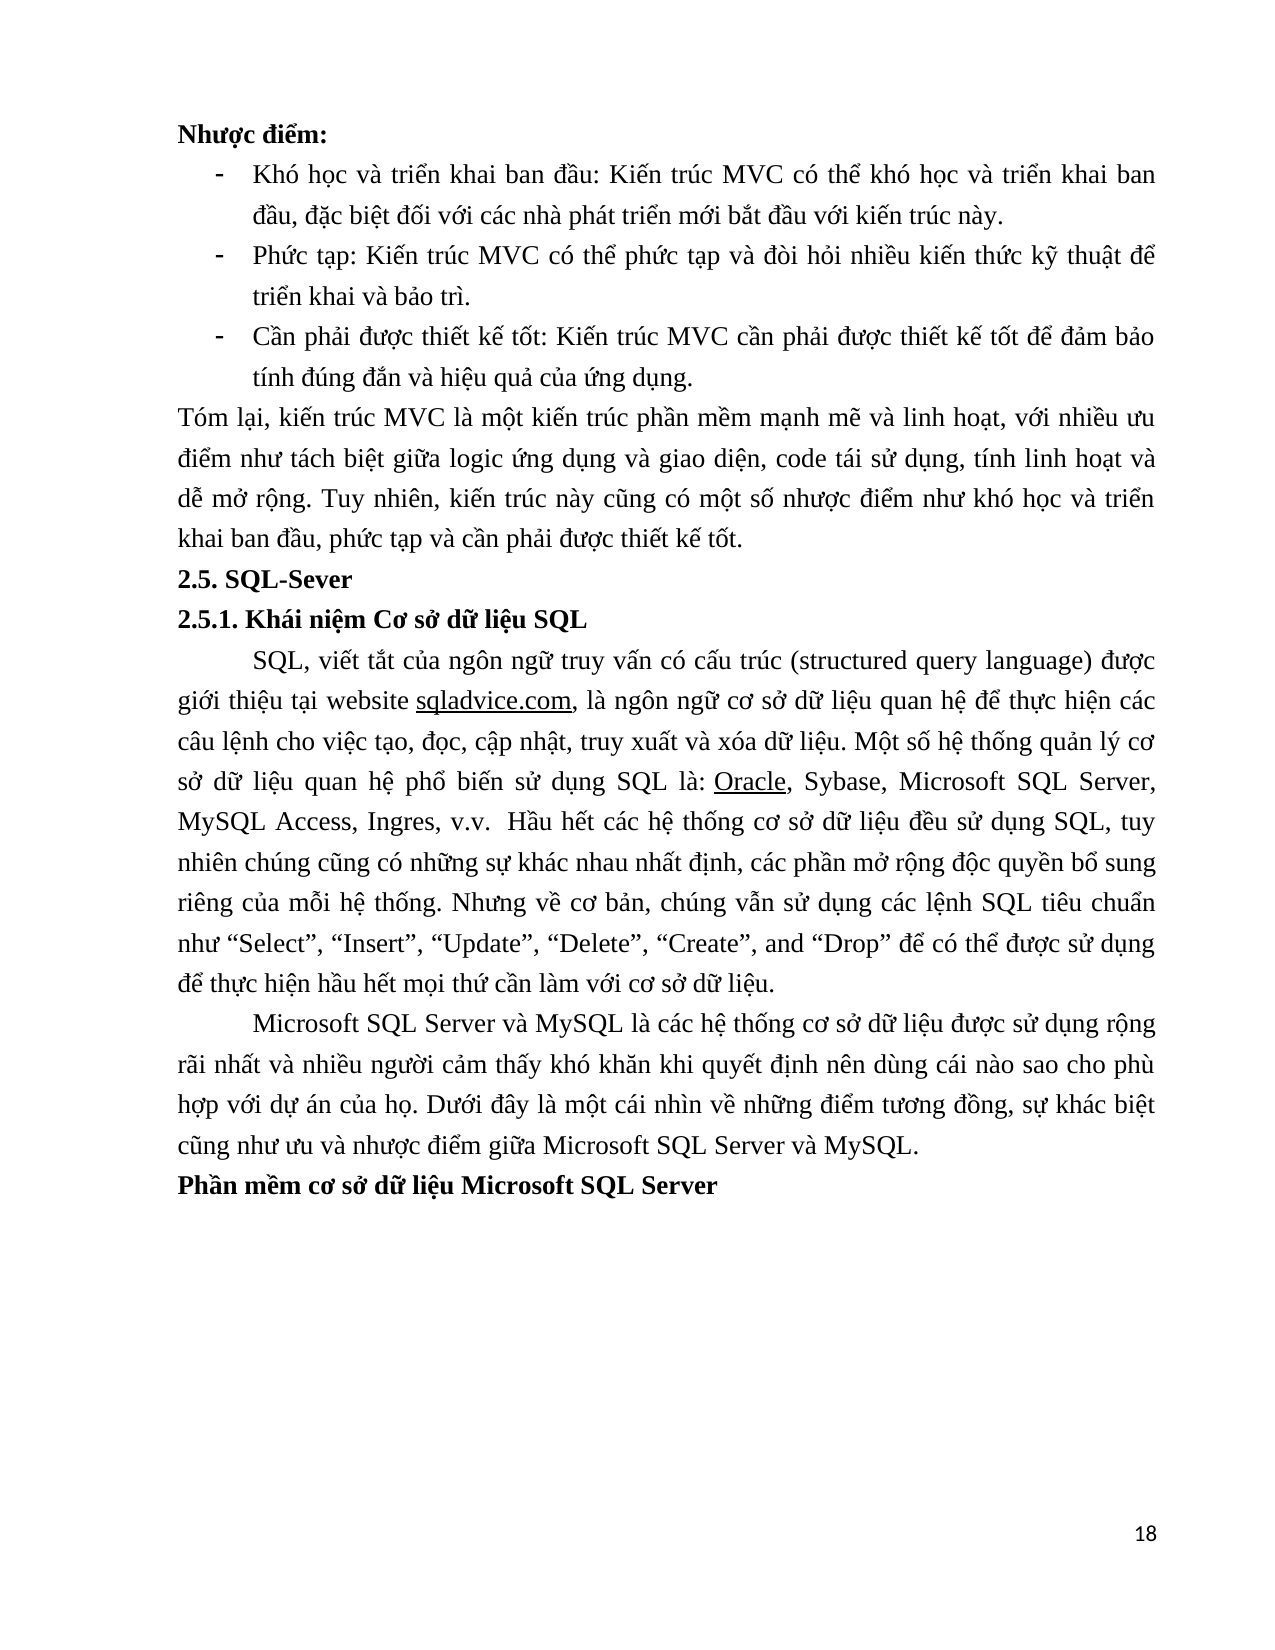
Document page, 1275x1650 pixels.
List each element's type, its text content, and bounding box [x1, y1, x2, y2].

text Tóm lại, kiến trúc MVC là một kiến trúc phần mềm mạnh mẽ và linh hoạt, với nhiều ưu điểm như tách biệt giữa logic ứng dụng và giao diện, code tái sử dụng, tính linh hoạt và dễ mở rộng. Tuy nhiên, kiến trúc này cũng có một số nhược điểm như khó học và triển khai ban đầu, phức tạp và cần phải được thiết kế tốt. [177, 401, 1157, 554]
list Phức tạp: Kiến trúc MVC có thể phức tạp và đòi hỏi nhiều kiến thức kỹ thuật để triển khai và bảo trì. [215, 239, 1157, 311]
text Phần mềm cơ sở dữ liệu Microsoft SQL Server [177, 1169, 1157, 1200]
list Cần phải được thiết kế tốt: Kiến trúc MVC cần phải được thiết kế tốt để đảm bảo tính đúng đắn và hiệu quả của ứng dụng. [215, 320, 1157, 392]
text SQL, viết tắt của ngôn ngữ truy vấn có cấu trúc (structured query language) được giới thiệu tại website sqladvice.com, là ngôn ngữ cơ sở dữ liệu quan hệ để thực hiện các câu lệnh cho việc tạo, đọc, cập nhật, truy xuất và xóa dữ liệu. Một số hệ thống quản lý cơ sở dữ liệu quan hệ phổ biến sử dụng SQL là: Oracle, Sybase, Microsoft SQL Server, MySQL Access, Ingres, v.v. Hầu hết các hệ thống cơ sở dữ liệu đều sử dụng SQL, tuy nhiên chúng cũng có những sự khác nhau nhất định, các phần mở rộng độc quyền bổ sung riêng của mỗi hệ thống. Nhưng về cơ bản, chúng vẫn sử dụng các lệnh SQL tiêu chuẩn như “Select”, “Insert”, “Update”, “Delete”, “Create”, and “Drop” để có thể được sử dụng để thực hiện hầu hết mọi thứ cần làm với cơ sở dữ liệu. [177, 644, 1157, 998]
subtitle 2.5.1. Khái niệm Cơ sở dữ liệu SQL [177, 603, 1157, 634]
list Khó học và triển khai ban đầu: Kiến trúc MVC có thể khó học và triển khai ban đầu, đặc biệt đối với các nhà phát triển mới bắt đầu với kiến trúc này. [215, 158, 1157, 230]
subtitle 2.5. SQL-Sever [177, 563, 1157, 594]
text Microsoft SQL Server và MySQL là các hệ thống cơ sở dữ liệu được sử dụng rộng rãi nhất và nhiều người cảm thấy khó khăn khi quyết định nên dùng cái nào sao cho phù hợp với dự án của họ. Dưới đây là một cái nhìn về những điểm tương đồng, sự khác biệt cũng như ưu và nhược điểm giữa Microsoft SQL Server và MySQL. [177, 1008, 1157, 1160]
text Nhược điểm: [177, 118, 1157, 149]
